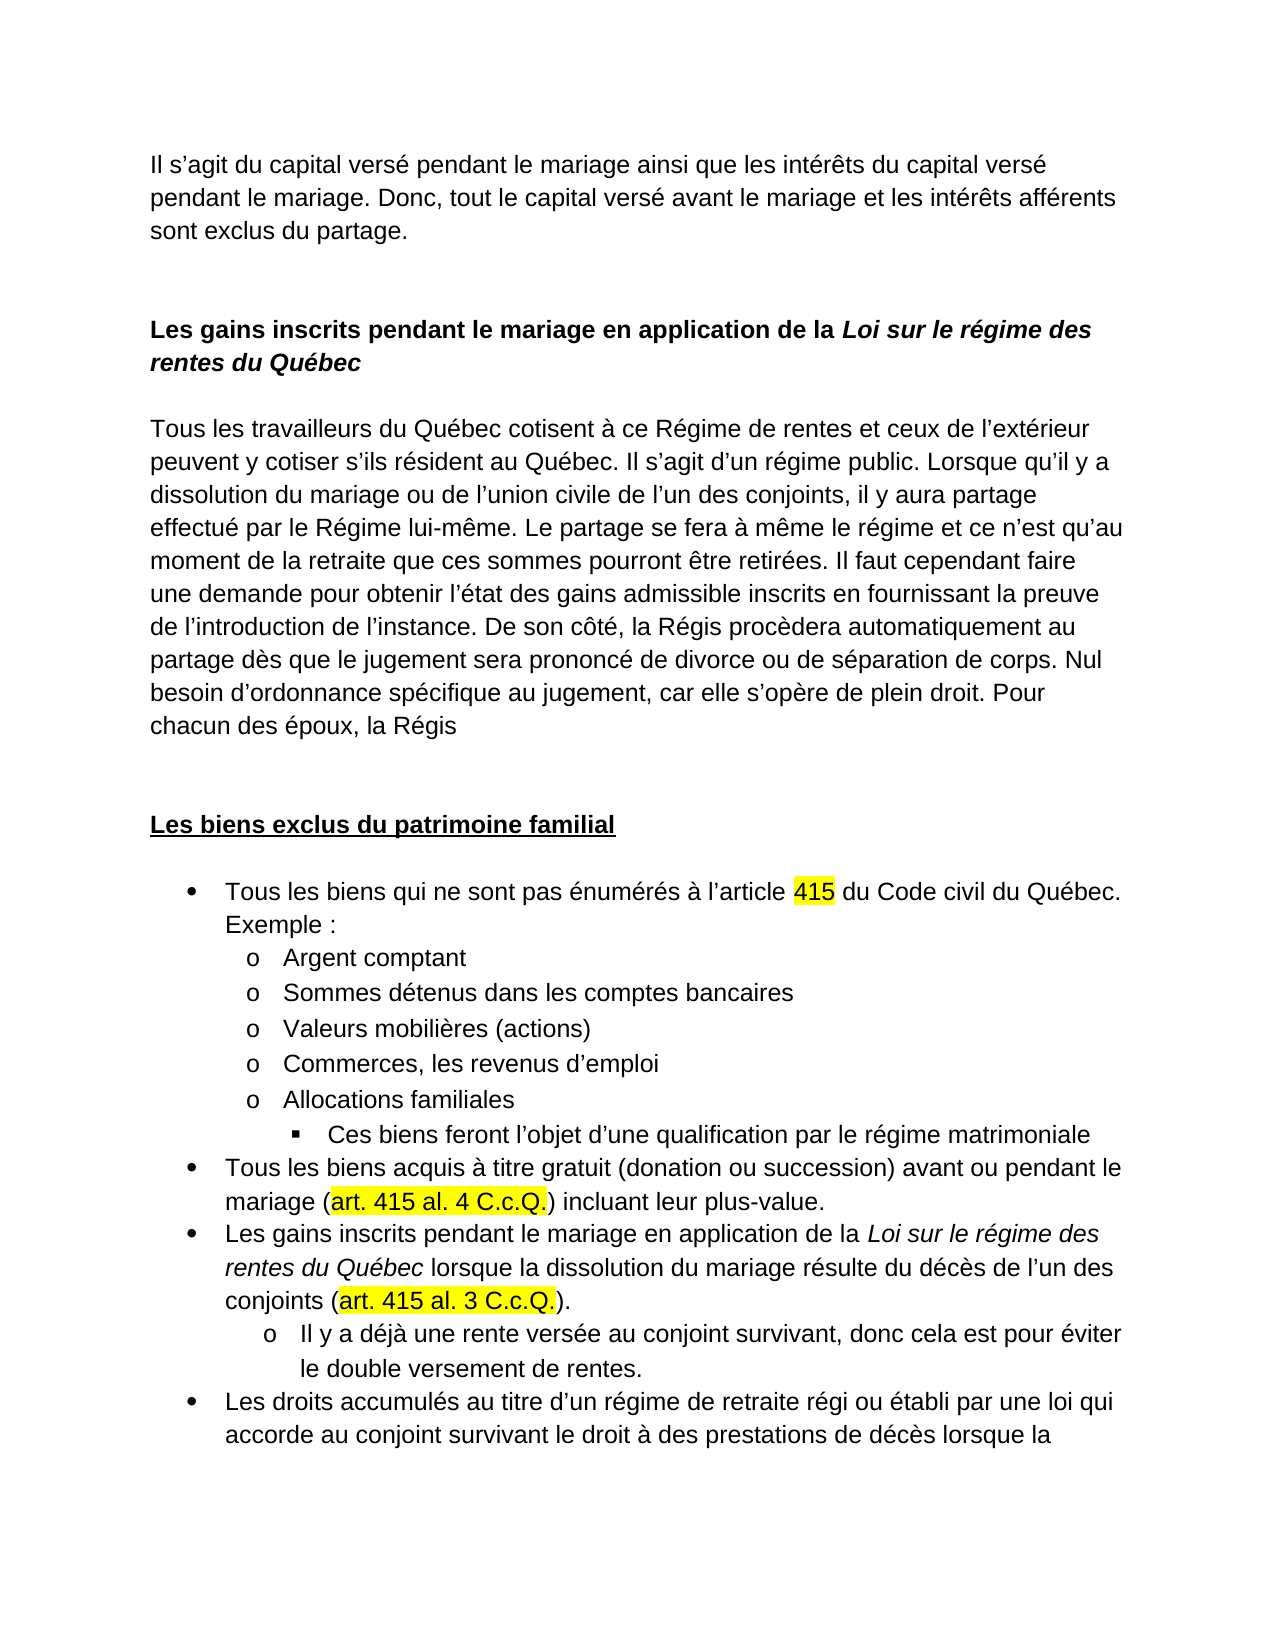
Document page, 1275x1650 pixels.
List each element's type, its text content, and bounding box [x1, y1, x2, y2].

text Les gains inscrits pendant le mariage en application de la Loi sur le régime des rentes du Québec [150, 315, 1125, 377]
text Tous les travailleurs du Québec cotisent à ce Régime de rentes et ceux de l’extérieur peuvent y cotiser s’ils résident au Québec. Il s’agit d’un régime public. Lorsque qu’il y a dissolution du mariage ou de l’union civile de l’un des conjoints, il y aura partage effectué par le Régime lui-même. Le partage se fera à même le régime et ce n’est qu’au moment de la retraite que ces sommes pourront être retirées. Il faut cependant faire une demande pour obtenir l’état des gains admissible inscrits en fournissant la preuve de l’introduction de l’instance. De son côté, la Régis procèdera automatiquement au partage dès que le jugement sera prononcé de divorce ou de séparation de corps. Nul besoin d’ordonnance spécifique au jugement, car elle s’opère de plein droit. Pour chacun des époux, la Régis [150, 414, 1125, 740]
list Argent comptant [245, 943, 1125, 973]
list Commerces, les revenus d’emploi [245, 1049, 1125, 1080]
list Valeurs mobilières (actions) [245, 1014, 1125, 1044]
list Les gains inscrits pendant le mariage en application de la Loi sur le régime des rentes du Québec lorsque la dissolution du mariage résulte du décès de l’un des conjoints (art. 415 al. 3 C.c.Q.). [187, 1219, 1125, 1314]
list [187, 1387, 1125, 1449]
text Les biens exclus du patrimoine familial [150, 810, 1125, 839]
list Il y a déjà une rente versée au conjoint survivant, donc cela est pour éviter le double versement de rentes. [262, 1319, 1125, 1383]
list Tous les biens acquis à titre gratuit (donation ou succession) avant ou pendant le mariage (art. 415 al. 4 C.c.Q.) incluant leur plus-value. [187, 1153, 1125, 1215]
list Allocations familiales [245, 1085, 1125, 1116]
list Tous les biens qui ne sont pas énumérés à l’article 415 du Code civil du Québec. Exemple : [187, 876, 1125, 938]
list Ces biens feront l’objet d’une qualification par le régime matrimoniale [290, 1120, 1125, 1149]
list Sommes détenus dans les comptes bancaires [245, 978, 1125, 1009]
text Il s’agit du capital versé pendant le mariage ainsi que les intérêts du capital versé pendant le mariage. Donc, tout le capital versé avant le mariage et les intérêts afférents sont exclus du partage. [150, 150, 1125, 245]
